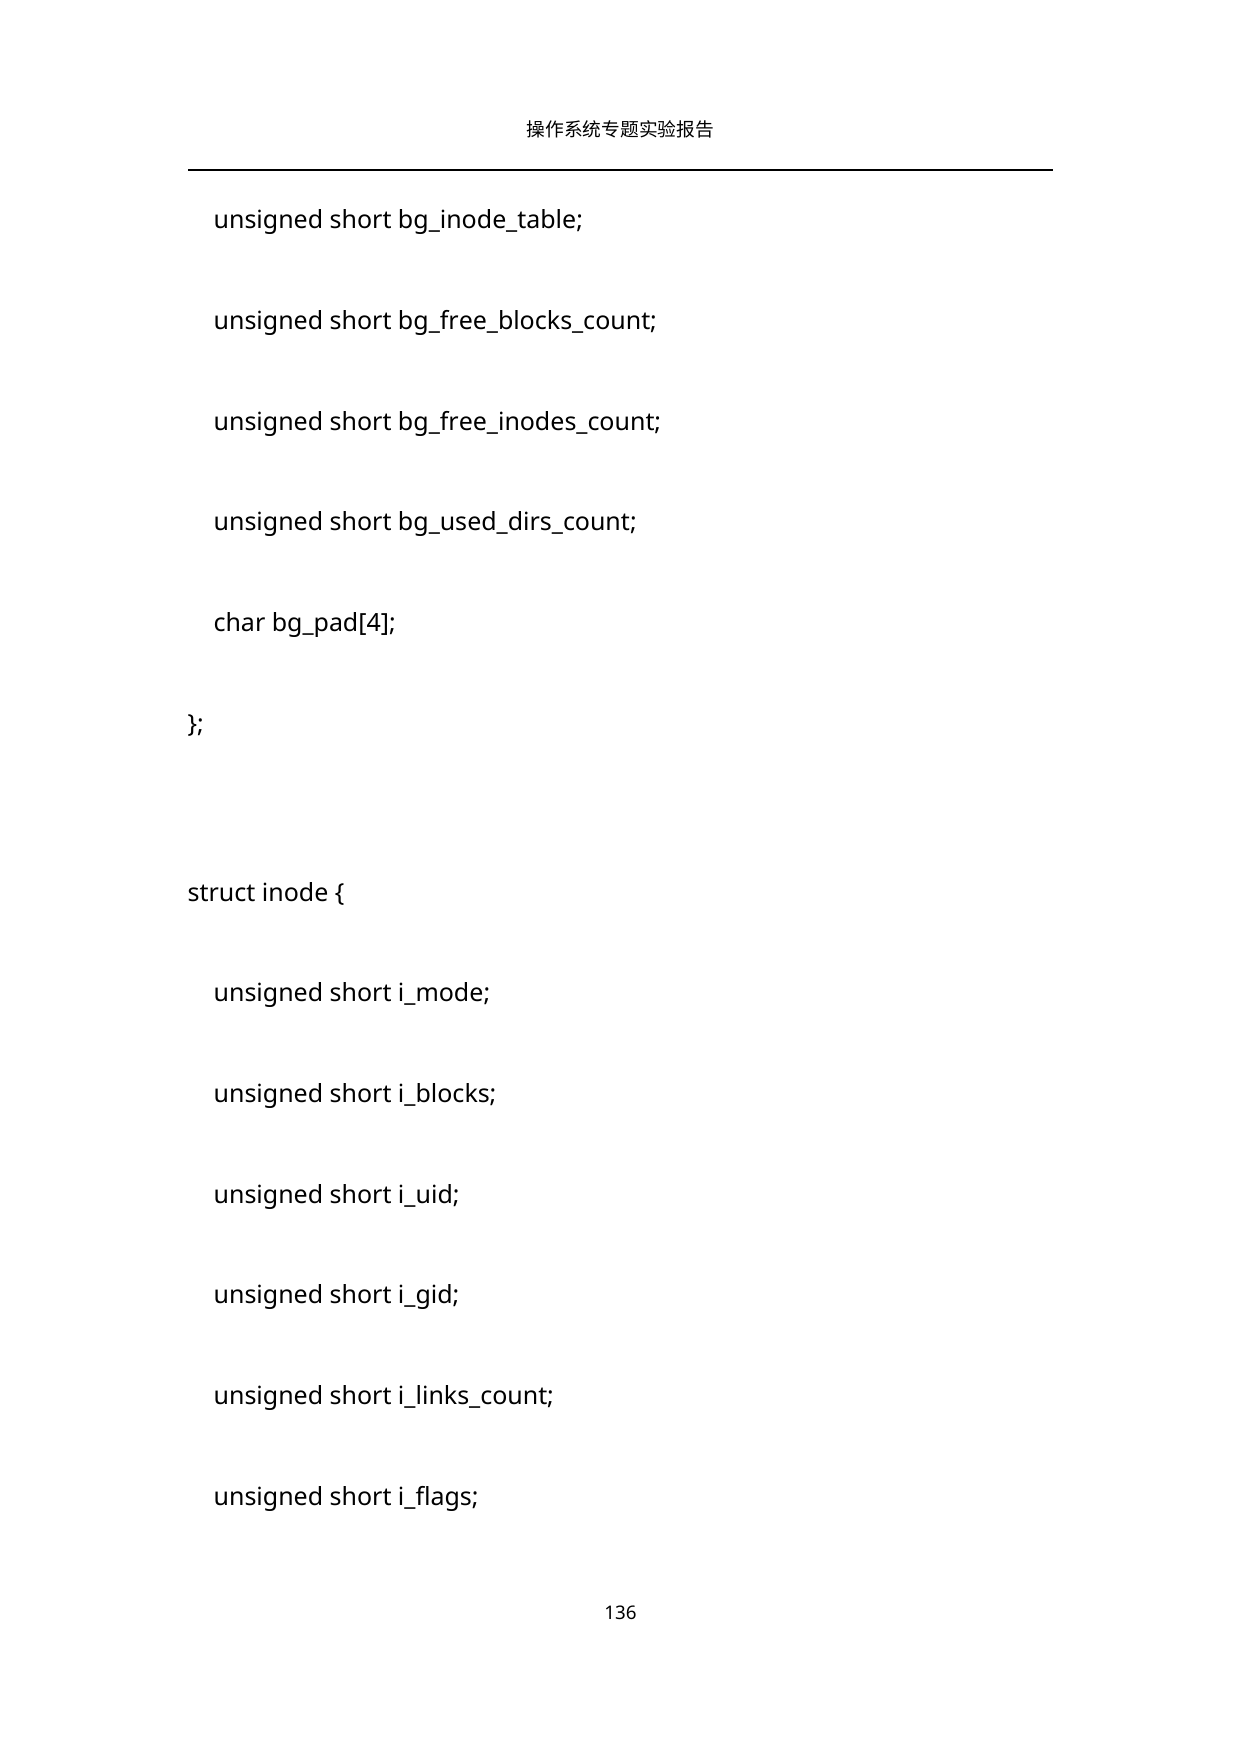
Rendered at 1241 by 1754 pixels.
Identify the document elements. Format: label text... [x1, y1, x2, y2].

text unsigned short i_blocks; [187, 1060, 1053, 1125]
text unsigned short bg_free_inodes_count; [187, 388, 1053, 453]
text char bg_pad[4]; [187, 589, 1053, 654]
text unsigned short i_mode; [187, 959, 1053, 1024]
text struct inode { [187, 859, 1053, 924]
text unsigned short i_uid; [187, 1161, 1053, 1226]
text unsigned short i_gid; [187, 1262, 1053, 1327]
text unsigned short bg_free_blocks_count; [187, 287, 1053, 352]
text }; [187, 690, 1053, 755]
text unsigned short i_links_count; [187, 1362, 1053, 1427]
text unsigned short bg_inode_table; [187, 186, 1053, 251]
text unsigned short bg_used_dirs_count; [187, 488, 1053, 553]
text unsigned short i_flags; [187, 1463, 1053, 1528]
